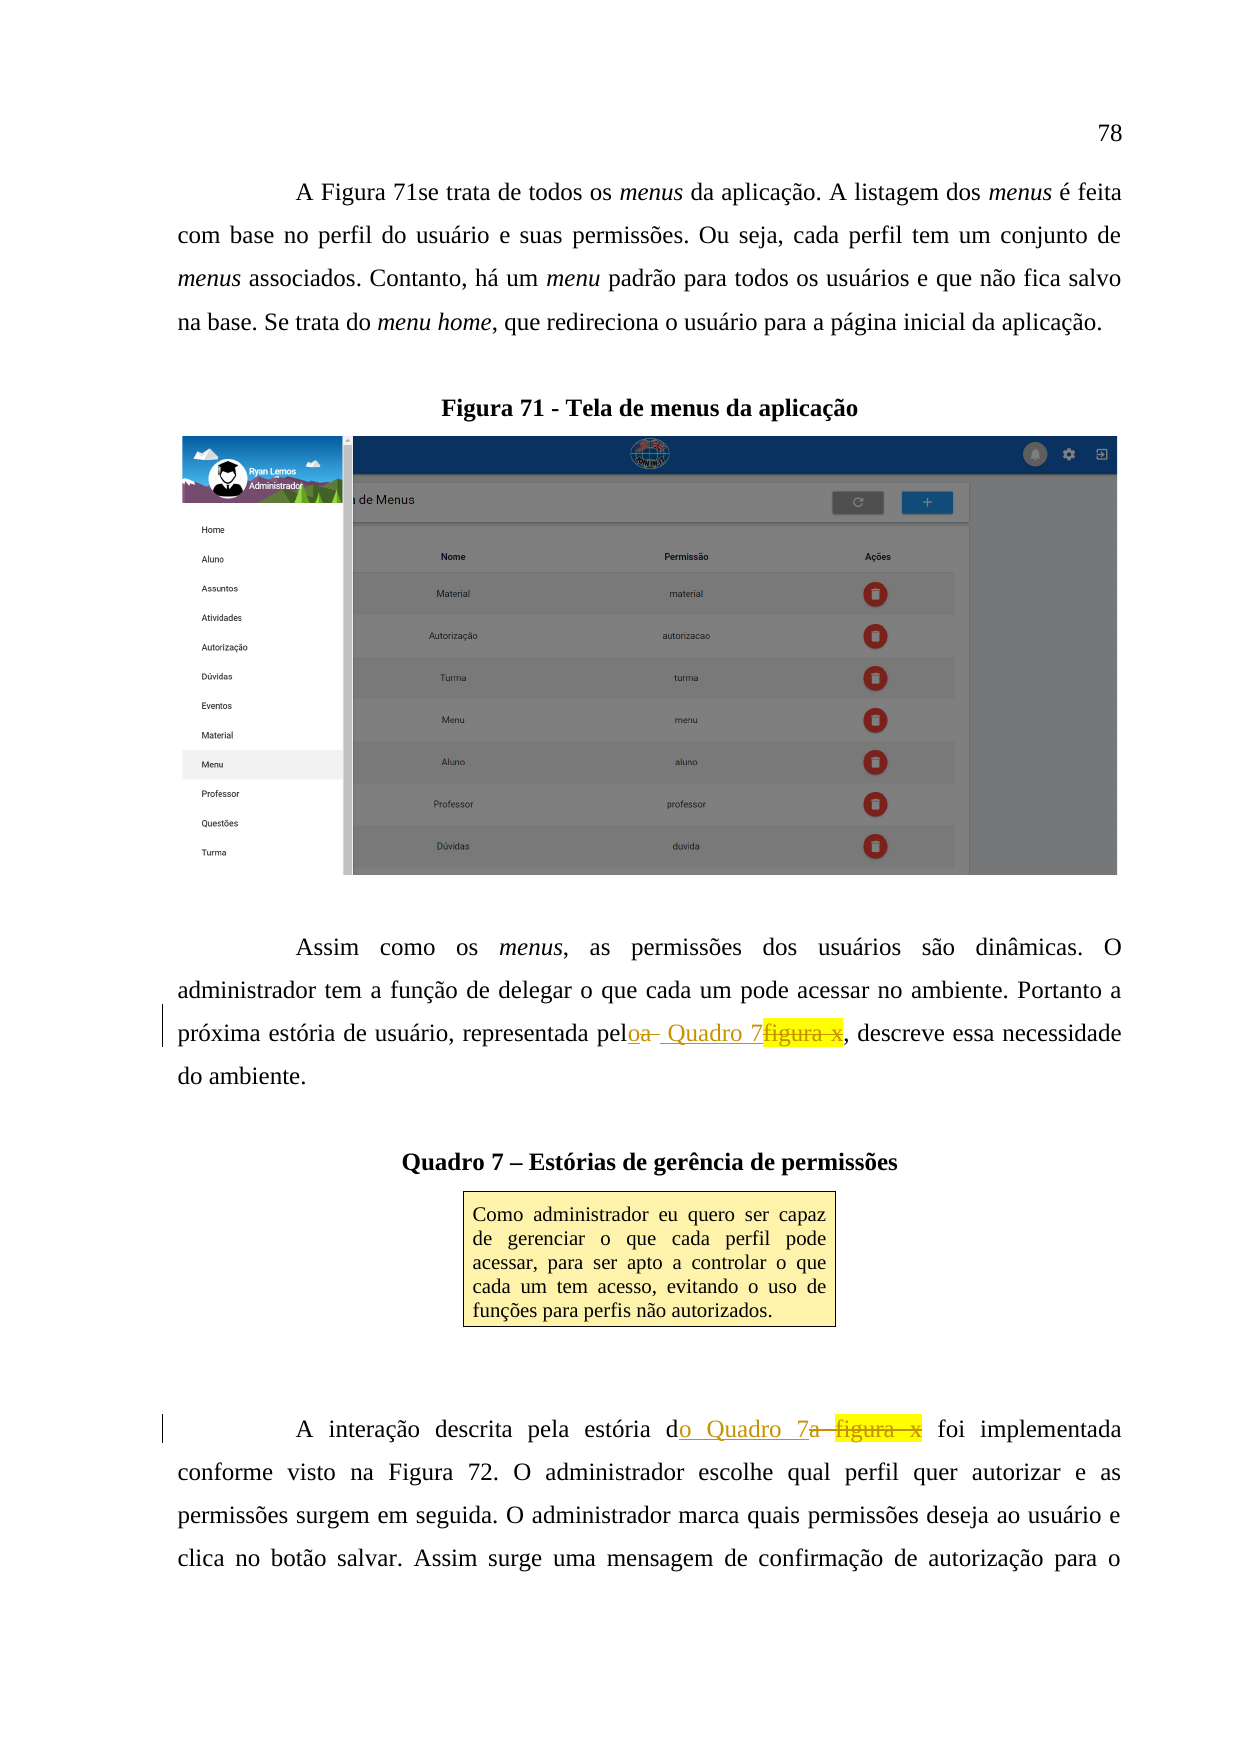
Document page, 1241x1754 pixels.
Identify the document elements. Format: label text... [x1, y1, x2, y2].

text A se trata de todos os menus da aplicação. A listagem dos menus é feita com base no perfil do usuário e suas permissões. Ou seja, cada perfil tem um conjunto de menus associados. Contanto, há um menu padrão para todos os usuários e que não fica salvo na base. Se trata do menu home, que redireciona o usuário para a página inicial da aplicação. [177, 177, 1122, 335]
text Como administrador eu quero ser capaz de gerenciar o que cada perfil pode acessar, para ser apto a controlar o que cada um tem acesso, evitando o uso de funções para perfis não autorizados. [464, 1192, 835, 1326]
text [177, 1414, 1122, 1572]
picture [182, 436, 1118, 875]
text Assim como os menus, as permissões dos usuários são dinâmicas. O administrador tem a função de delegar o que cada um pode acessar no ambiente. Portanto a próxima estória de usuário, representada pel, descreve essa necessidade do ambiente. [177, 932, 1122, 1090]
